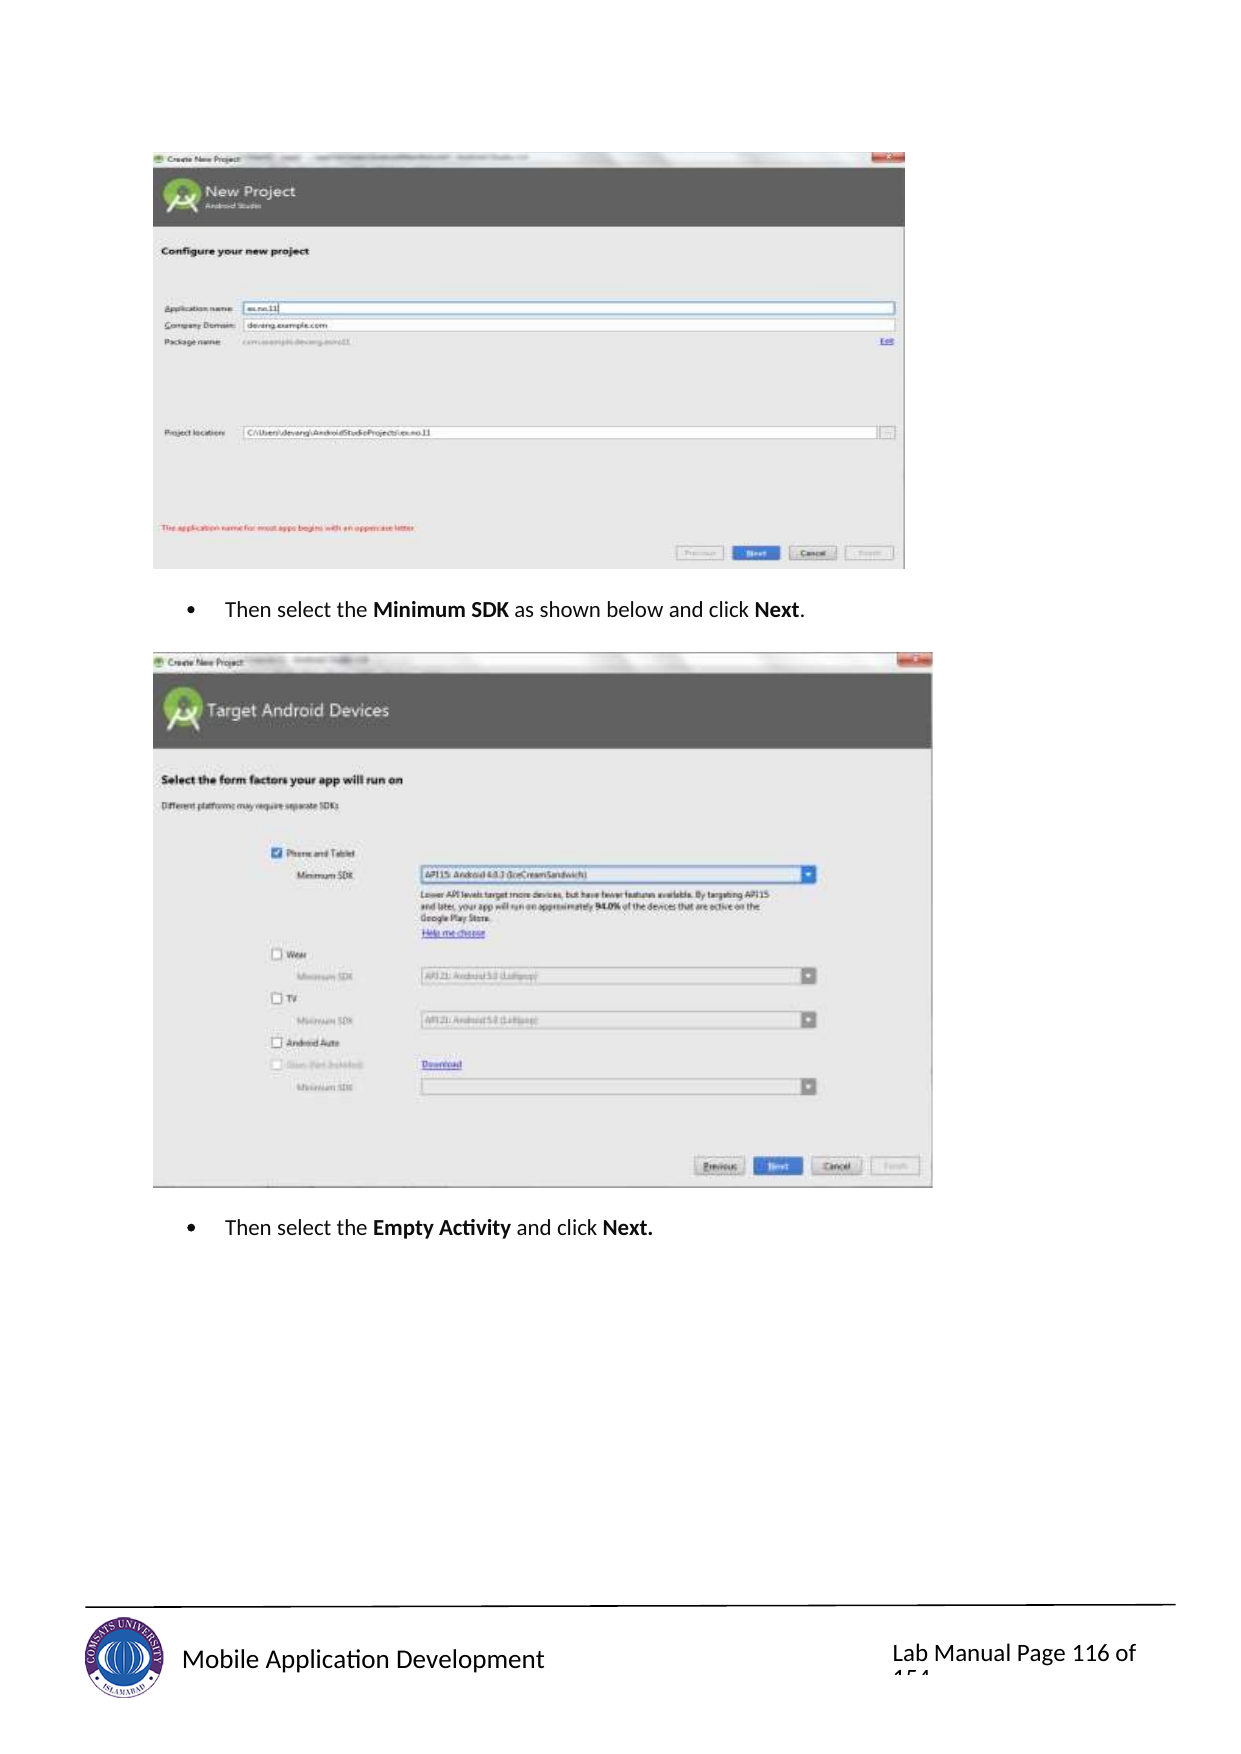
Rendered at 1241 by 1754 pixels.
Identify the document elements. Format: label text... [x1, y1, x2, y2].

picture [153, 152, 905, 569]
picture [85, 1617, 165, 1698]
picture [153, 652, 933, 1188]
list Then select the Empty Activity and click Next. [187, 1213, 1182, 1241]
list Then select the Minimum SDK as shown below and click Next. [187, 595, 1182, 623]
